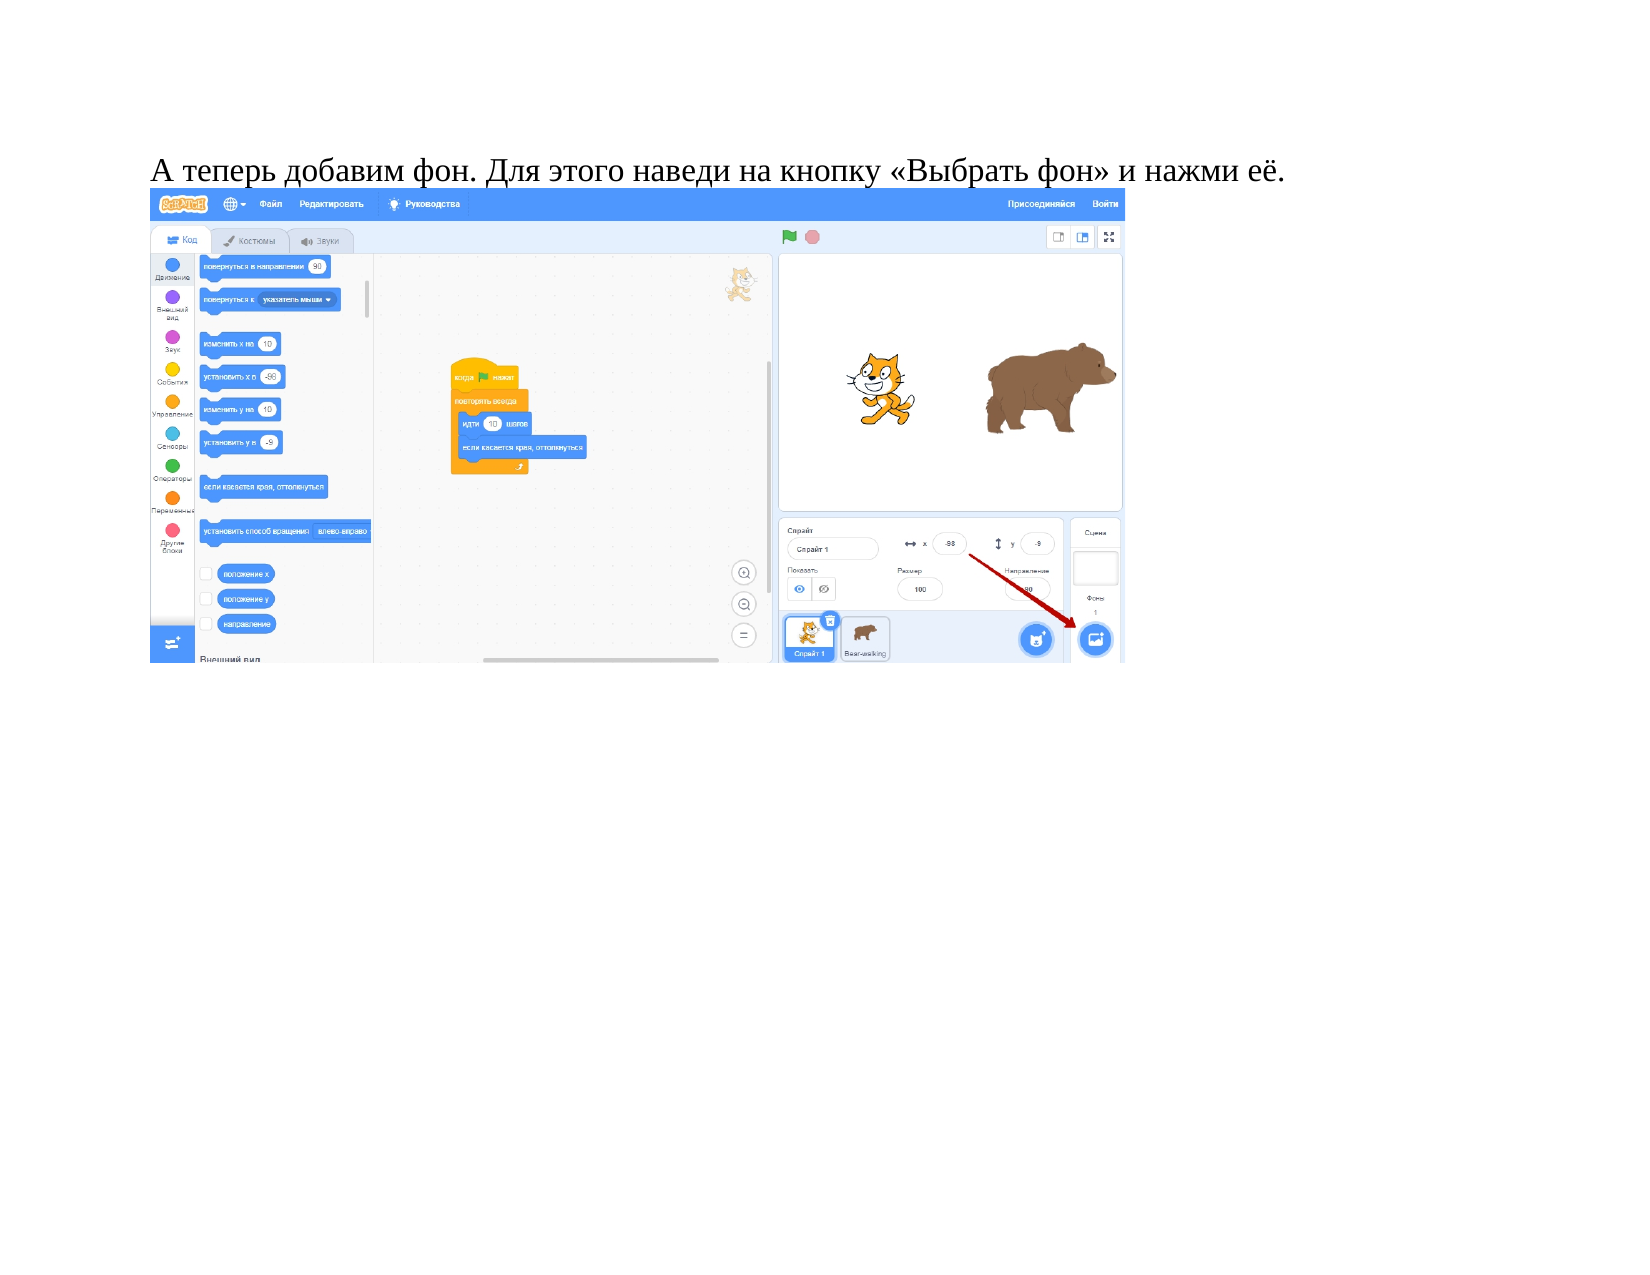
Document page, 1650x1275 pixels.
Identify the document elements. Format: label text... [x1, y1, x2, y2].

picture [150, 188, 1125, 663]
